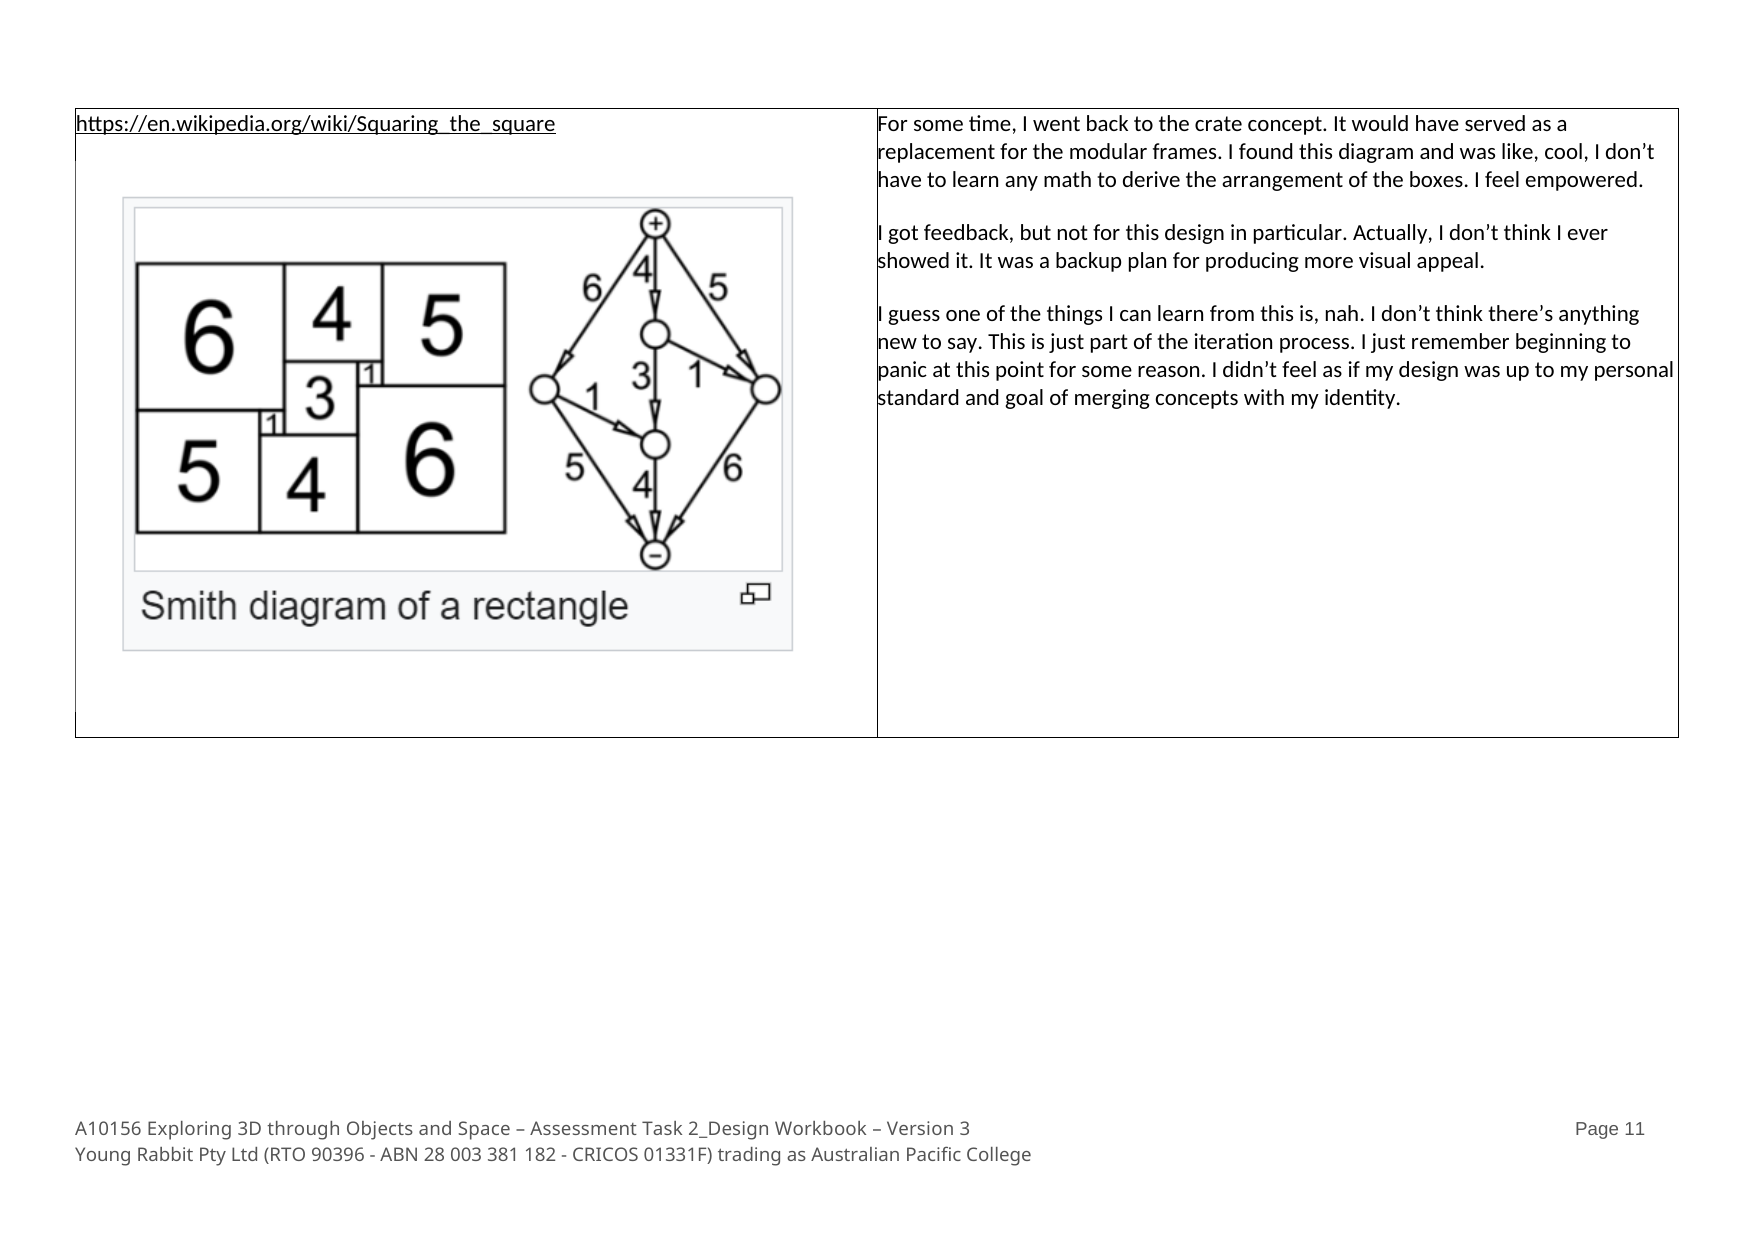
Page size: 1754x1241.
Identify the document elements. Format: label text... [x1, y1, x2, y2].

picture [75, 161, 825, 712]
table_cell For some time, I went back to the crate concept. It would have served as a replacement for the modular frames. I found this diagram and was like, cool, I don’t have to learn any math to derive the arrangement of the boxes. I feel empowered. I got feedback, but not for this design in particular. Actually, I don’t think I ever showed it. It was a backup plan for producing more visual appeal. I guess one of the things I can learn from this is, nah. I don’t think there’s anything new to say. This is just part of the iteration process. I just remember beginning to panic at this point for some reason. I didn’t feel as if my design was up to my personal standard and goal of merging concepts with my identity. [878, 109, 1678, 737]
table_cell https://en.wikipedia.org/wiki/Squaring_the_square [76, 109, 877, 737]
